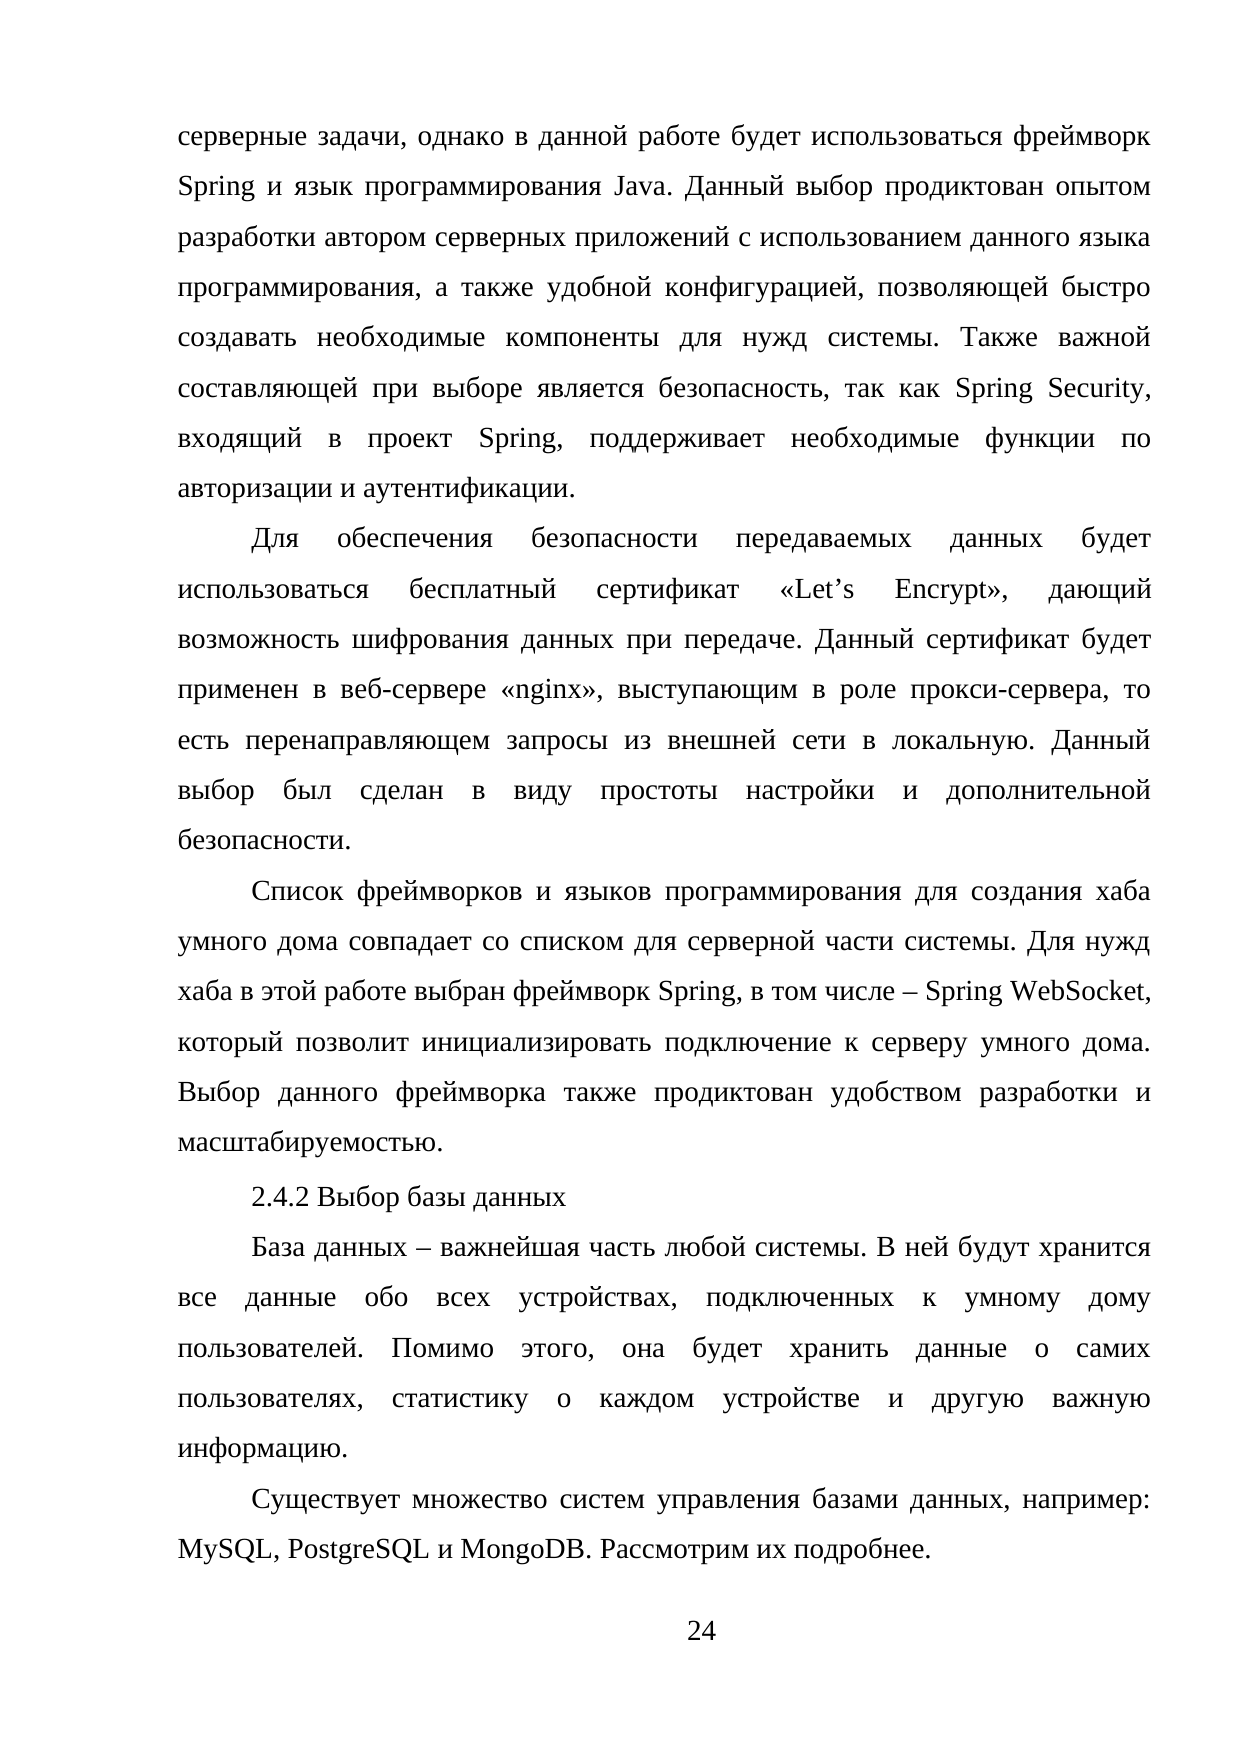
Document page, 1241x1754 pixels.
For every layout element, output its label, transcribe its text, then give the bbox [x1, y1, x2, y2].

text Для обеспечения безопасности передаваемых данных будет использоваться бесплатный сертификат «Let’s Encrypt», дающий возможность шифрования данных при передаче. Данный сертификат будет применен в веб-сервере «nginx», выступающим в роле прокси-сервера, то есть перенаправляющем запросы из внешней сети в локальную. Данный выбор был сделан в виду простоты настройки и дополнительной безопасности. [177, 521, 1152, 856]
text База данных – важнейшая часть любой системы. В ней будут хранится все данные обо всех устройствах, подключенных к умному дому пользователей. Помимо этого, она будет хранить данные о самих пользователях, статистику о каждом устройстве и другую важную информацию. [177, 1229, 1152, 1464]
text Существует множество систем управления базами данных, например: MySQL, PostgreSQL и MongoDB. Рассмотрим их подробнее. [177, 1481, 1152, 1564]
text Список фреймворков и языков программирования для создания хаба умного дома совпадает со списком для серверной части системы. Для нужд хаба в этой работе выбран фреймворк Spring, в том числе – Spring WebSocket, который позволит инициализировать подключение к серверу умного дома. Выбор данного фреймворка также продиктован удобством разработки и масштабируемостью. [177, 873, 1152, 1158]
text 2.4.2 Выбор базы данных [177, 1179, 1152, 1212]
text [177, 118, 1152, 504]
